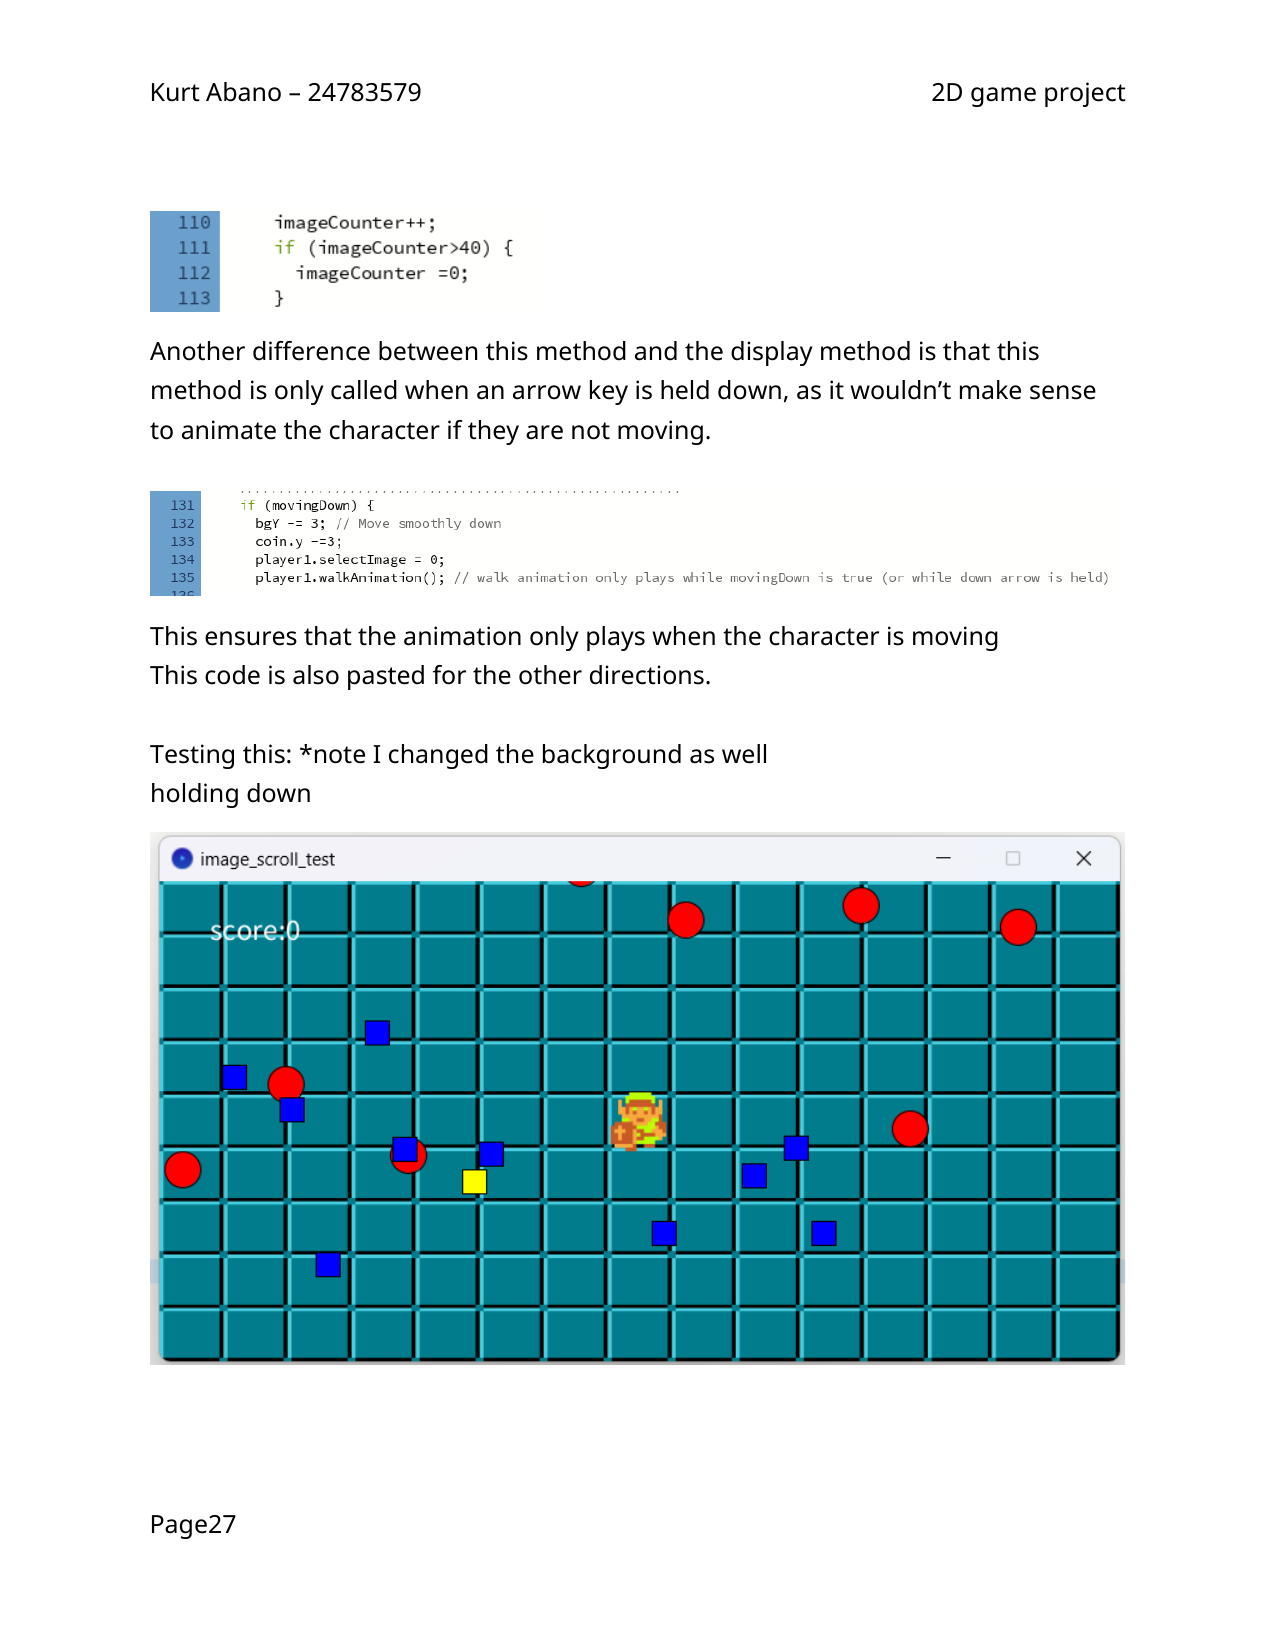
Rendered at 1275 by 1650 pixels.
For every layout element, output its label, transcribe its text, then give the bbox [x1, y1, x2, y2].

picture [150, 491, 1125, 596]
picture [150, 832, 1125, 1365]
picture [150, 211, 544, 312]
text Another difference between this method and the display method is that this method is only called when an arrow key is held down, as it wouldn’t make sense to animate the character if they are not moving. [150, 333, 1125, 491]
text This ensures that the animation only plays when the character is moving This code is also pasted for the other directions. Testing this: *note I changed the background as well holding down [150, 618, 1125, 810]
